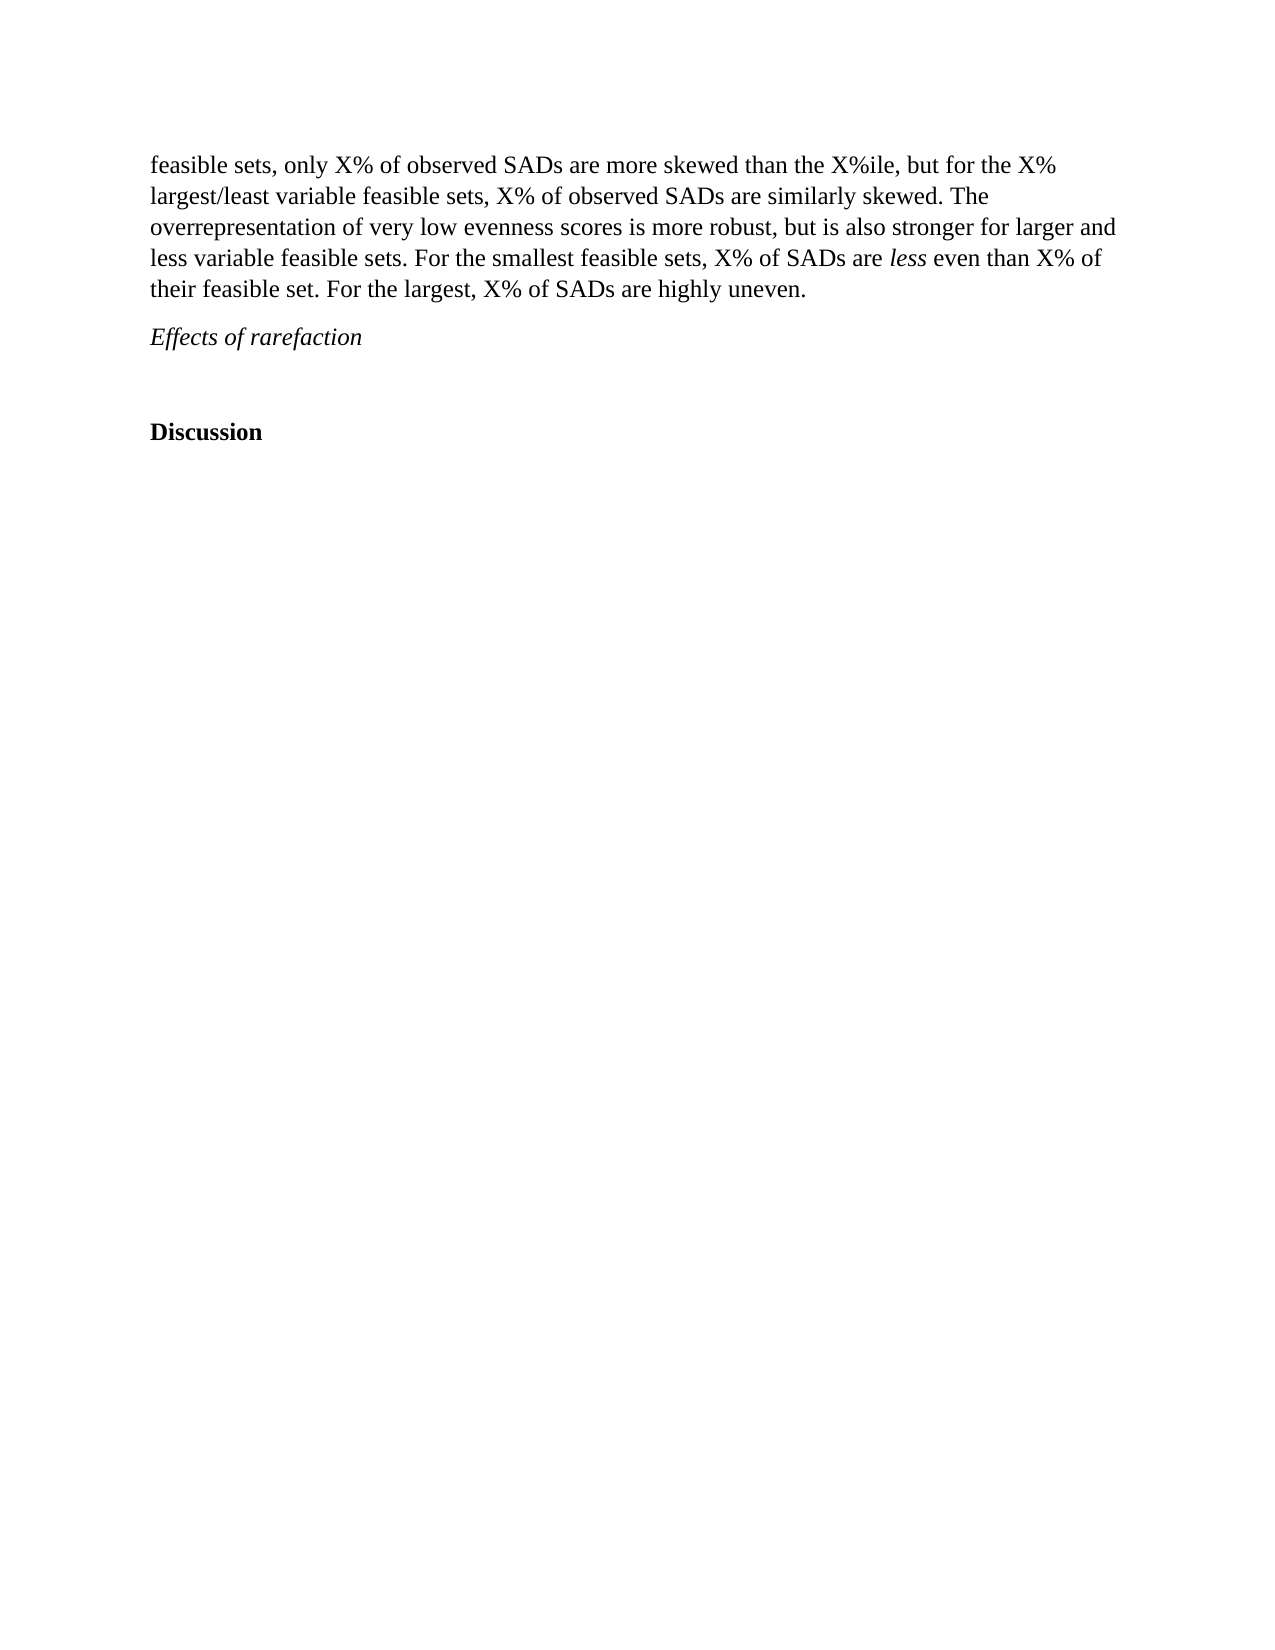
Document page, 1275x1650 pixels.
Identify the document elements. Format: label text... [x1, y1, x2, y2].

text Discussion [150, 417, 1125, 446]
text Effects of rarefaction [150, 322, 1125, 351]
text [150, 150, 1125, 303]
